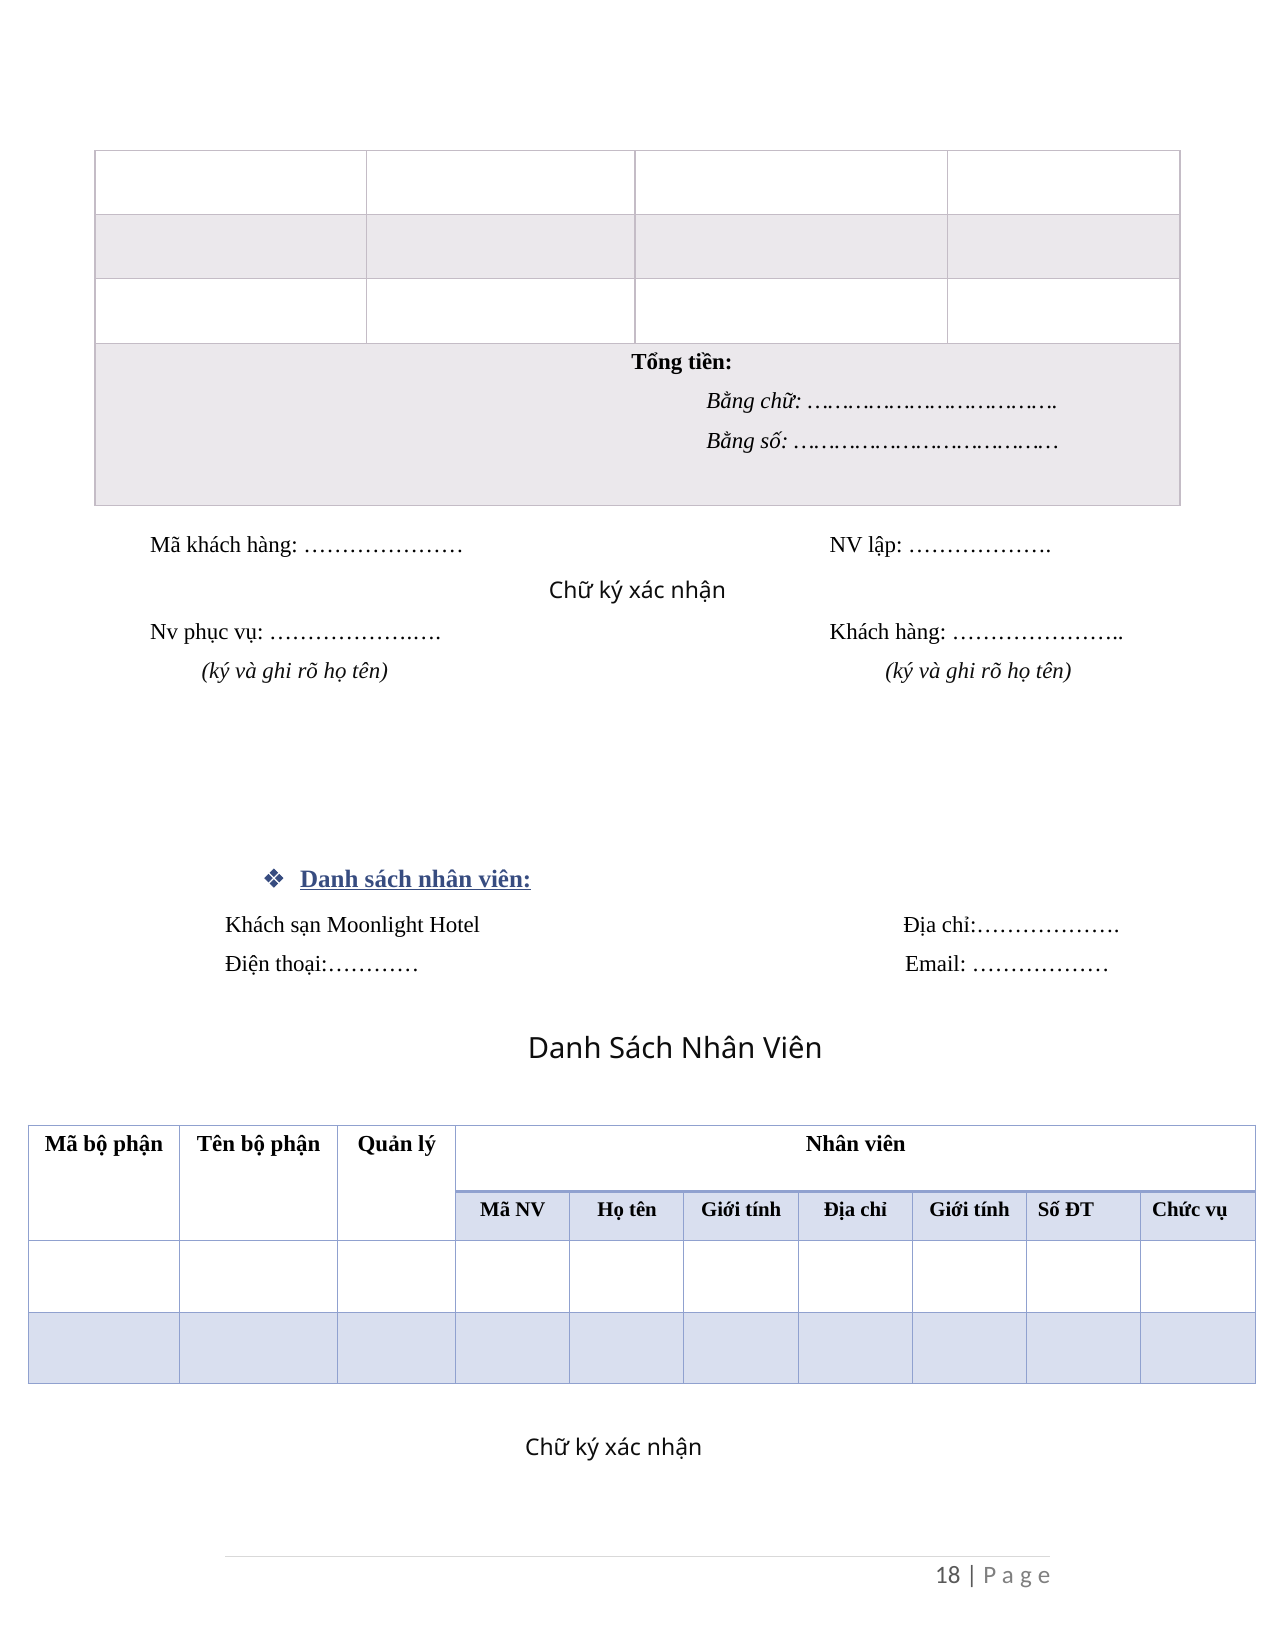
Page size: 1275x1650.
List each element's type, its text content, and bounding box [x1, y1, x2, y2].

table_cell [799, 1313, 912, 1383]
list Mã khách hàng: ………………… NV lập: ………………. Chữ ký xác nhận Nv phục vụ: ……………….…. Khách hàng: ………………….. (ký và ghi rõ họ tên) (ký và ghi rõ họ tên) [150, 532, 1125, 684]
table_cell [684, 1241, 798, 1312]
table_cell [29, 1313, 179, 1383]
table_cell [456, 1313, 569, 1383]
table_cell [948, 215, 1179, 278]
table_cell Địa chỉ [799, 1193, 912, 1240]
table_cell Tổng tiền: Bằng chữ: ………………………………. Bằng số: ………………………………… [96, 344, 1179, 505]
table_cell [636, 151, 947, 214]
table_cell [367, 151, 634, 214]
table_cell [913, 1241, 1026, 1312]
table_cell Chức vụ [1141, 1193, 1255, 1240]
table_cell [570, 1313, 683, 1383]
table_cell [338, 1241, 455, 1312]
table_cell [1141, 1313, 1255, 1383]
table_cell Mã NV [456, 1193, 569, 1240]
table_header Mã bộ phận [29, 1126, 179, 1240]
table_cell [1141, 1241, 1255, 1312]
table_cell [636, 279, 947, 342]
table_cell [456, 1241, 569, 1312]
list Chữ ký xác nhận [525, 1431, 1125, 1462]
text Khách sạn Moonlight Hotel Địa chỉ:………………. Điện thoại:………… Email: ……………… [225, 911, 1125, 977]
table_cell [338, 1313, 455, 1383]
table_cell [367, 279, 634, 342]
table_cell [180, 1241, 337, 1312]
table_cell [29, 1241, 179, 1312]
table_cell [948, 279, 1179, 342]
text Danh Sách Nhân Viên [225, 1027, 1125, 1067]
table_cell Số ĐT [1027, 1193, 1140, 1240]
subtitle Danh sách nhân viên: [262, 864, 1050, 892]
table_cell [913, 1313, 1026, 1383]
table_cell Họ tên [570, 1193, 683, 1240]
table_cell [684, 1313, 798, 1383]
table_cell Giới tính [684, 1193, 798, 1240]
table_cell [570, 1241, 683, 1312]
table_cell [96, 279, 366, 342]
table_header Nhân viên [456, 1126, 1255, 1190]
table_cell [636, 215, 947, 278]
table_cell [96, 215, 366, 278]
table_cell [1027, 1241, 1140, 1312]
table_header Tên bộ phận [180, 1126, 337, 1240]
table_cell [948, 151, 1179, 214]
table_cell [96, 151, 366, 214]
table_cell [367, 215, 634, 278]
table_header Quản lý [338, 1126, 455, 1240]
table_cell Giới tính [913, 1193, 1026, 1240]
table_cell [799, 1241, 912, 1312]
table_cell [1027, 1313, 1140, 1383]
table_cell [180, 1313, 337, 1383]
